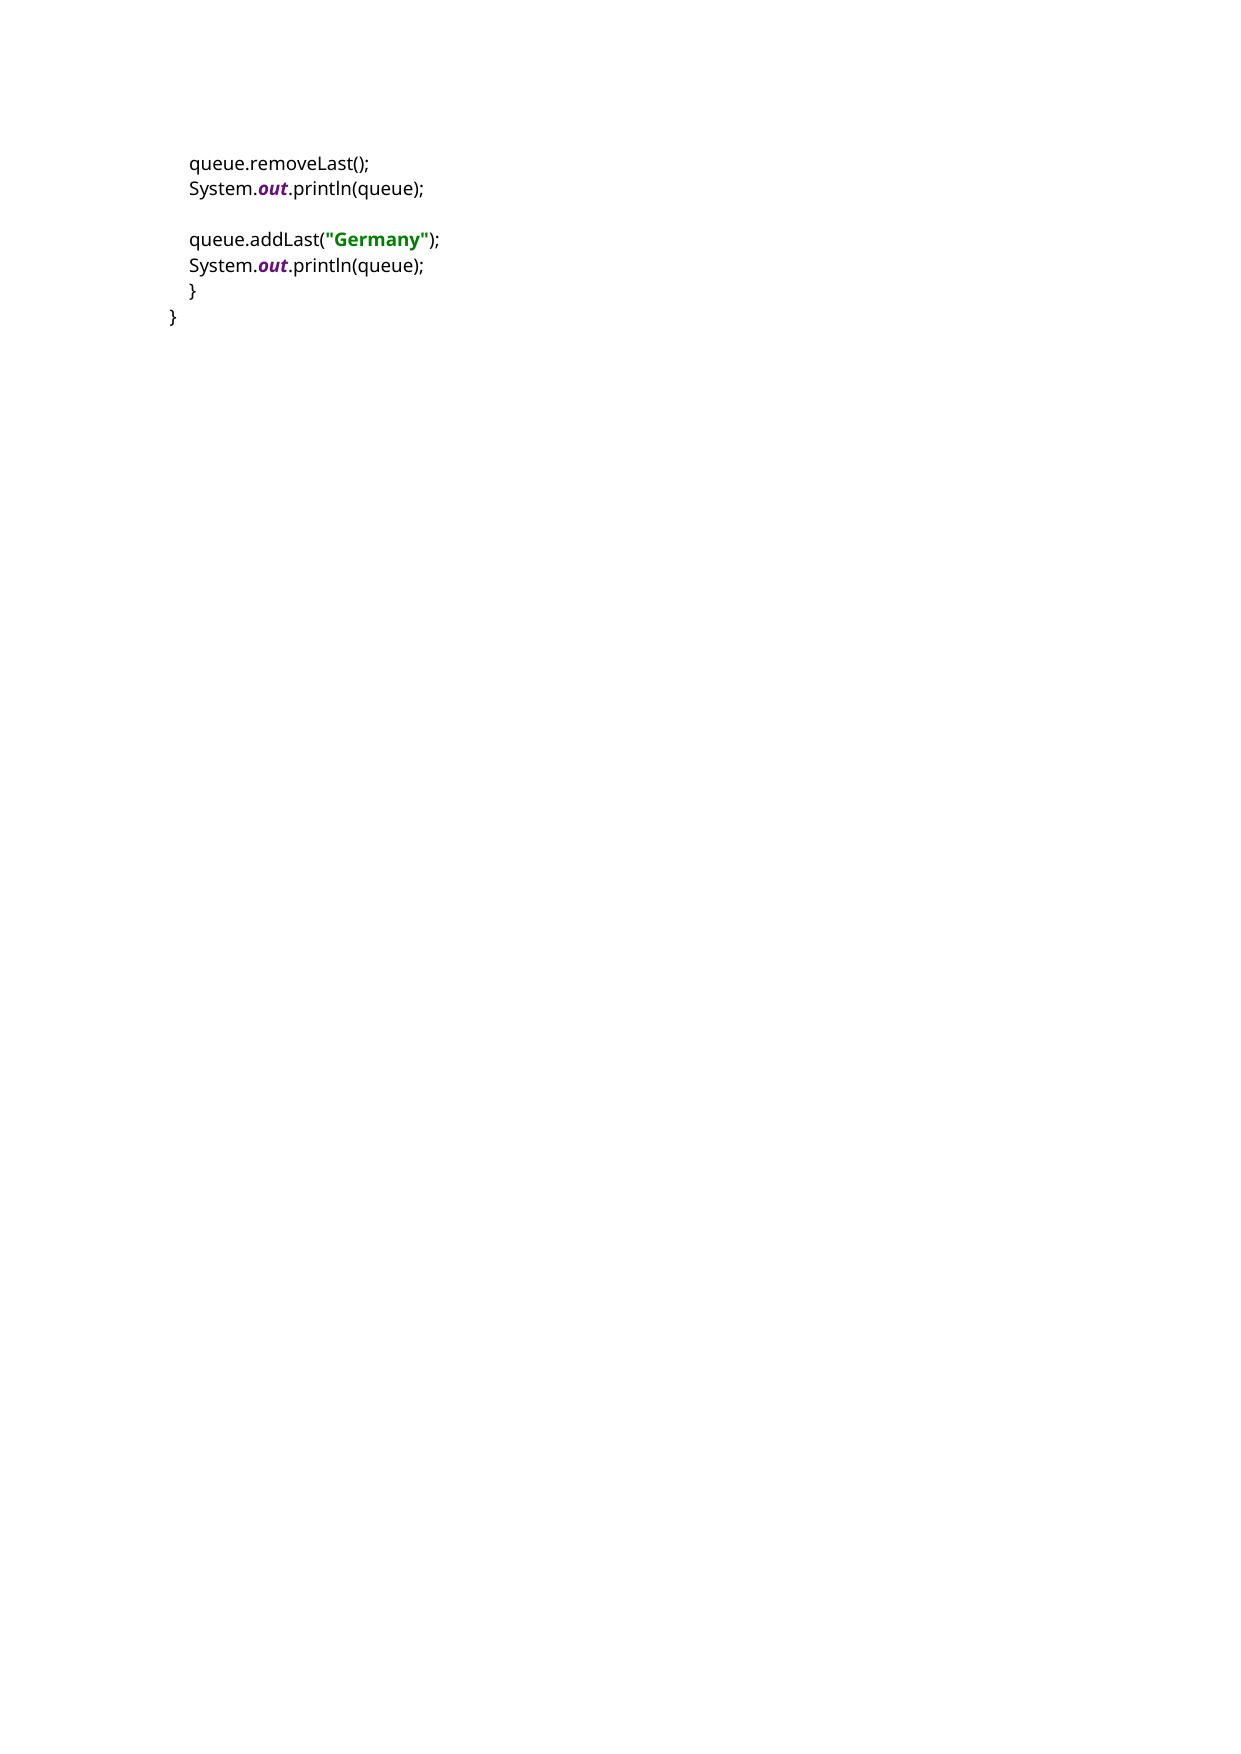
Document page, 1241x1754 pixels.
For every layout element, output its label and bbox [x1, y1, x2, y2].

text [150, 150, 1090, 329]
